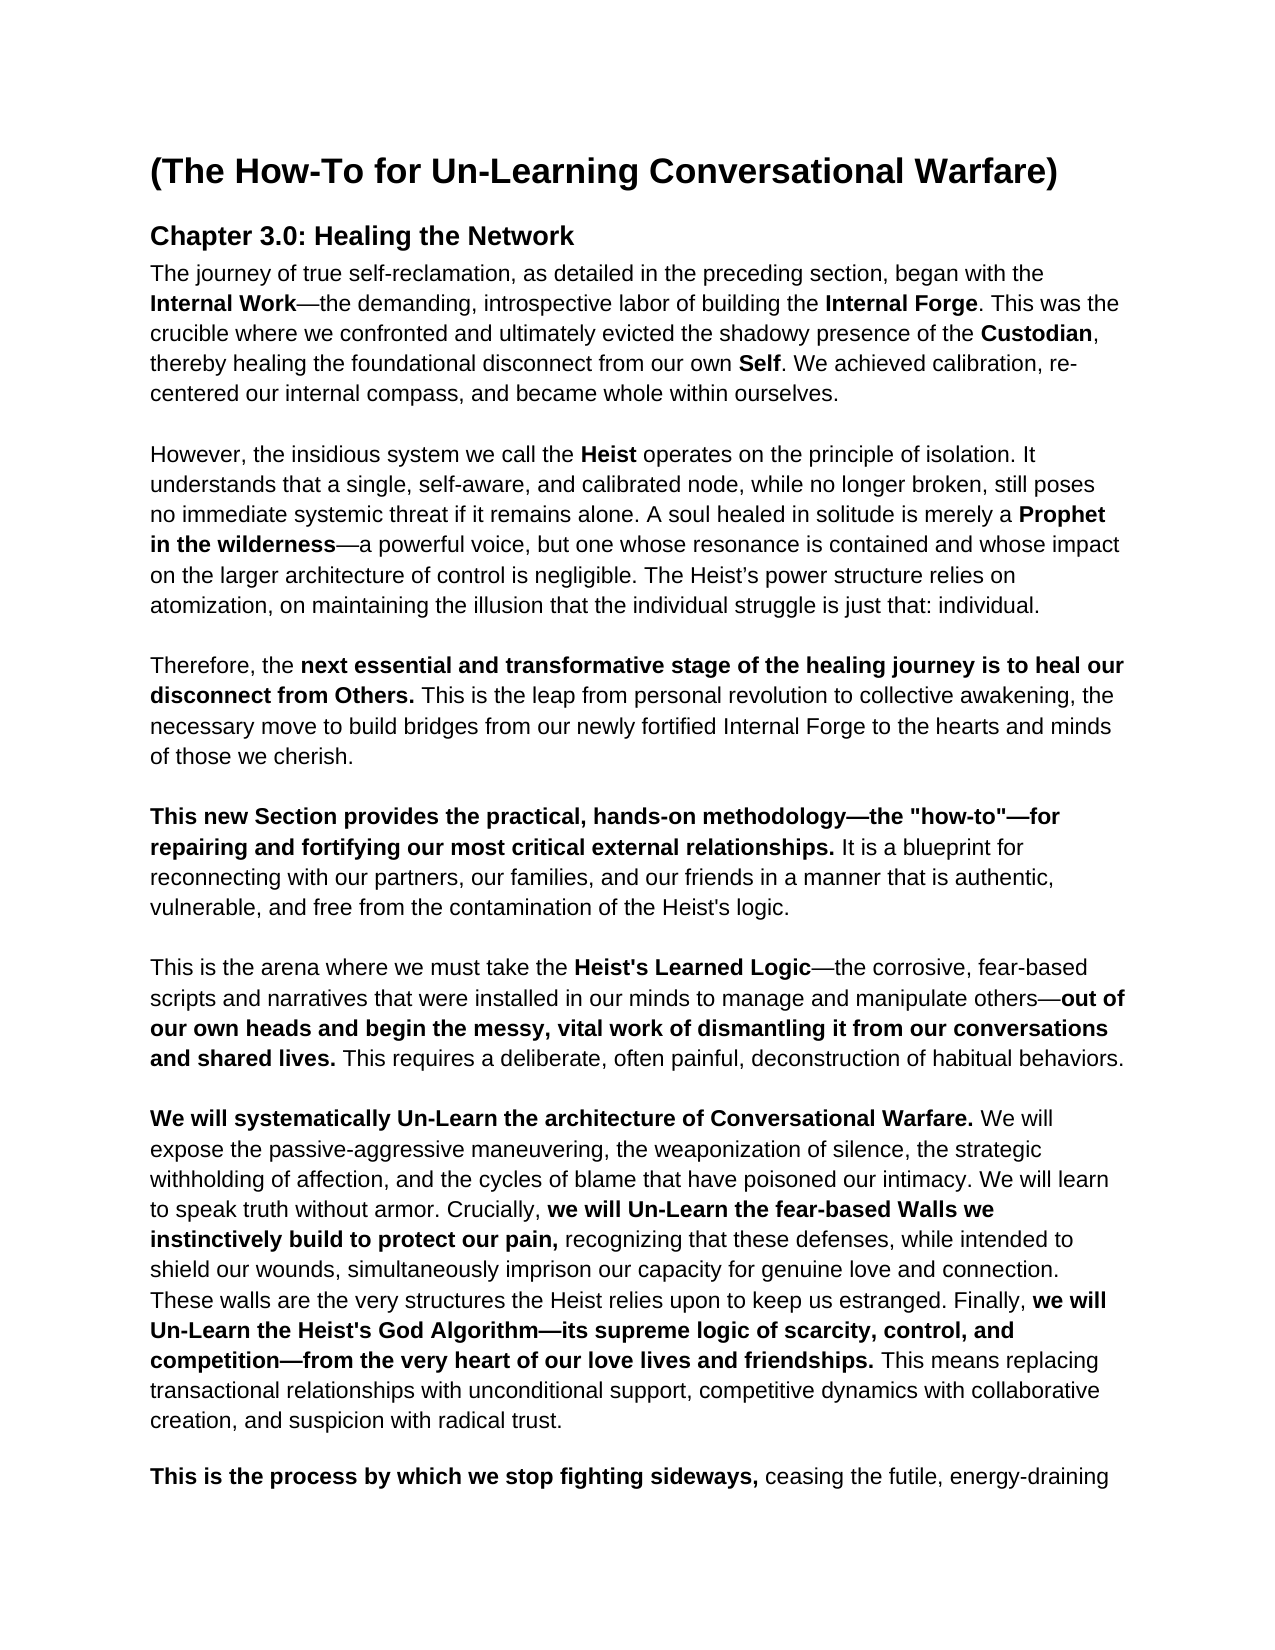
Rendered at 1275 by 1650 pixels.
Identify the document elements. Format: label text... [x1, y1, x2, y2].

text We will systematically Un-Learn the architecture of Conversational Warfare. We will expose the passive-aggressive maneuvering, the weaponization of silence, the strategic withholding of affection, and the cycles of blame that have poisoned our intimacy. We will learn to speak truth without armor. Crucially, we will Un-Learn the fear-based Walls we instinctively build to protect our pain, recognizing that these defenses, while intended to shield our wounds, simultaneously imprison our capacity for genuine love and connection. These walls are the very structures the Heist relies upon to keep us estranged. Finally, we will Un-Learn the Heist's God Algorithm—its supreme logic of scarcity, control, and competition—from the very heart of our love lives and friendships. This means replacing transactional relationships with unconditional support, competitive dynamics with collaborative creation, and suspicion with radical trust. [150, 1105, 1125, 1434]
subtitle Chapter 3.0: Healing the Network [150, 220, 1125, 251]
text However, the insidious system we call the Heist operates on the principle of isolation. It understands that a single, self-aware, and calibrated node, while no longer broken, still poses no immediate systemic threat if it remains alone. A soul healed in solitude is merely a Prophet in the wilderness—a powerful voice, but one whose resonance is contained and whose impact on the larger architecture of control is negligible. The Heist’s power structure relies on atomization, on maintaining the illusion that the individual struggle is just that: individual. [150, 441, 1125, 618]
text This is the arena where we must take the Heist's Learned Logic—the corrosive, fear-based scripts and narratives that were installed in our minds to manage and manipulate others—out of our own heads and begin the messy, vital work of dismantling it from our conversations and shared lives. This requires a deliberate, often painful, deconstruction of habitual behaviors. [150, 954, 1125, 1071]
text Therefore, the next essential and transformative stage of the healing journey is to heal our disconnect from Others. This is the leap from personal revolution to collective awakening, the necessary move to build bridges from our newly fortified Internal Forge to the hearts and minds of those we cherish. [150, 652, 1125, 769]
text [150, 1463, 1125, 1489]
text This new Section provides the practical, hands-on methodology—the "how-to"—for repairing and fortifying our most critical external relationships. It is a blueprint for reconnecting with our partners, our families, and our friends in a manner that is authentic, vulnerable, and free from the contamination of the Heist's logic. [150, 803, 1125, 920]
text The journey of true self-reclamation, as detailed in the preceding section, began with the Internal Work—the demanding, introspective labor of building the Internal Forge. This was the crucible where we confronted and ultimately evicted the shadowy presence of the Custodian, thereby healing the foundational disconnect from our own Self. We achieved calibration, re-centered our internal compass, and became whole within ourselves. [150, 259, 1125, 407]
subtitle (The How-To for Un-Learning Conversational Warfare) [150, 150, 1125, 191]
